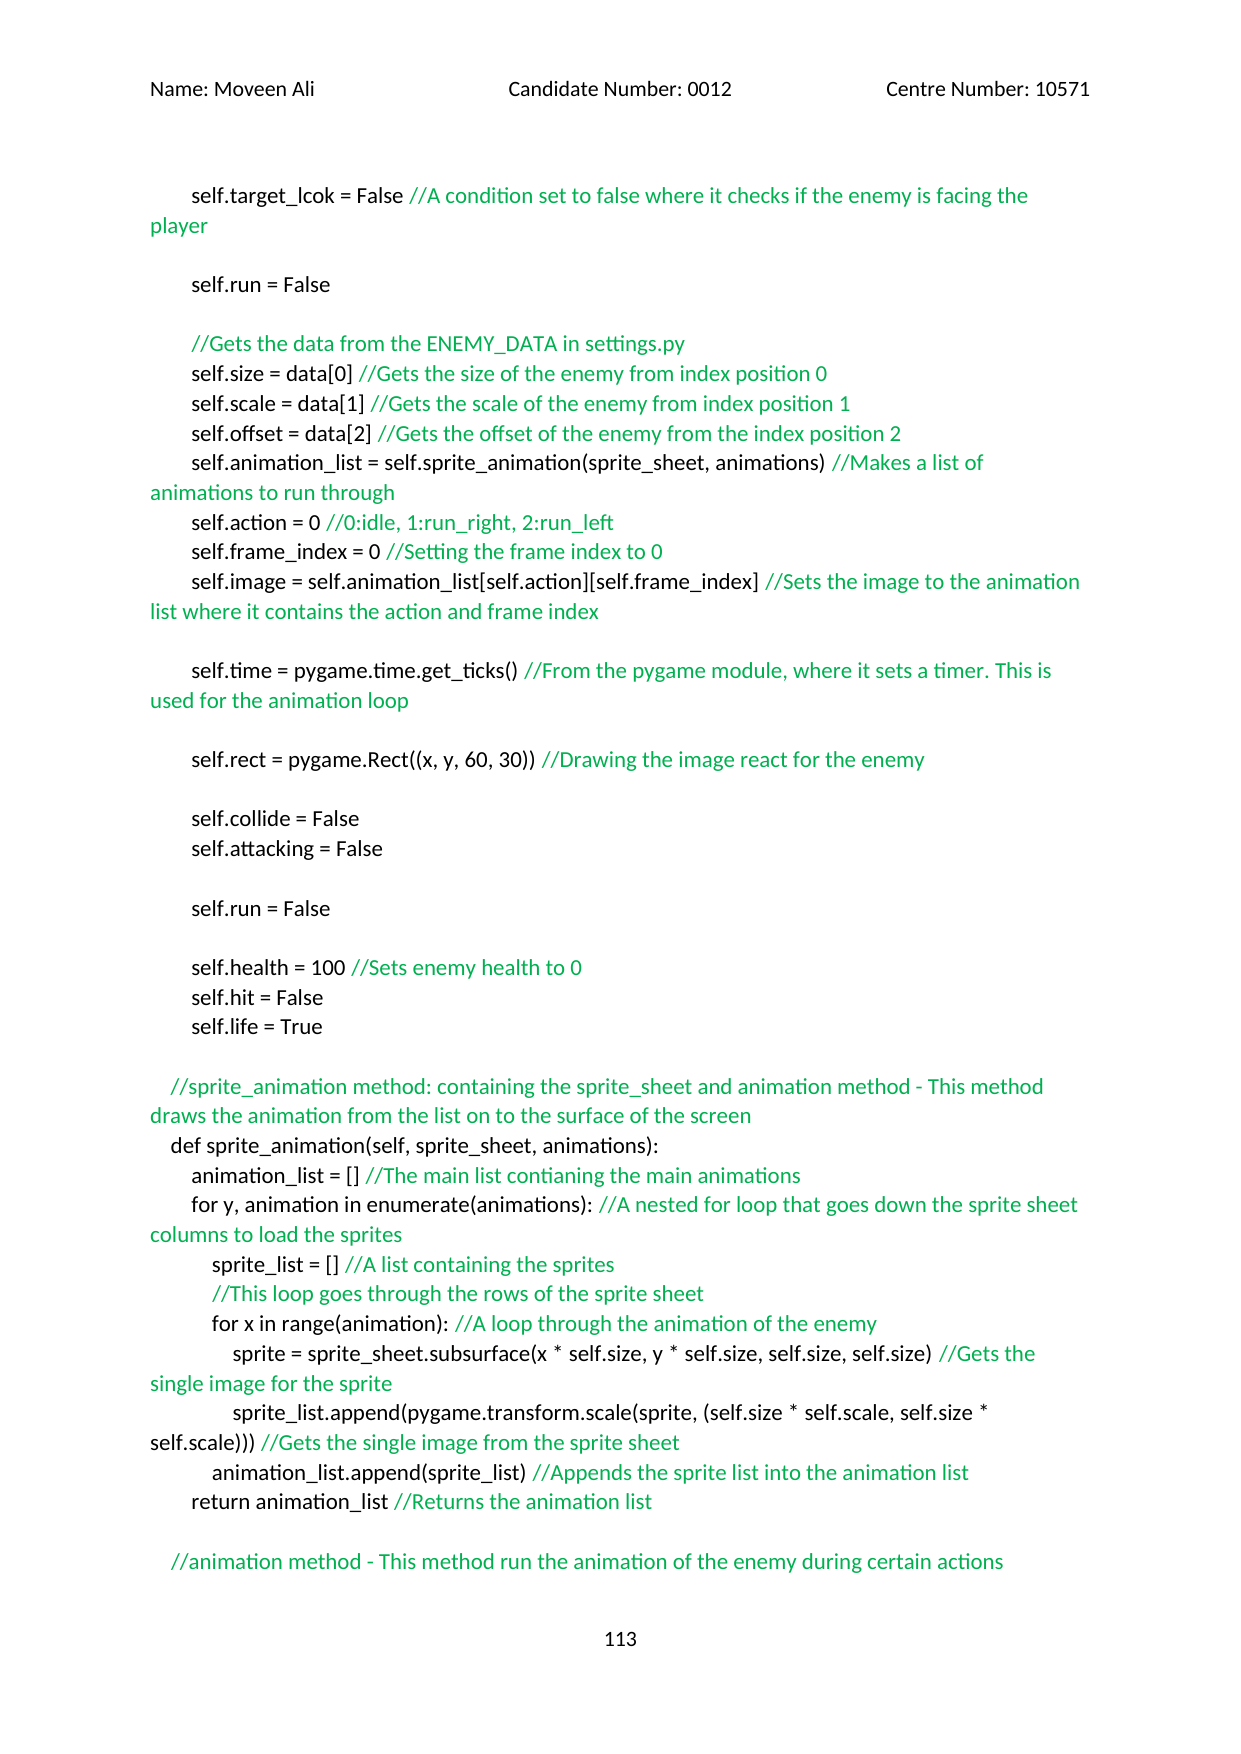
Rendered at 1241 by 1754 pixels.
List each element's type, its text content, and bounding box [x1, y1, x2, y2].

text self.animation_list = self.sprite_animation(sprite_sheet, animations) //Makes a list of animations to run through [150, 447, 1090, 506]
text sprite_list = [] //A list containing the sprites [150, 1248, 1090, 1278]
text animation_list = [] //The main list contianing the main animations [150, 1159, 1090, 1189]
text self.run = False [150, 892, 1090, 952]
text self.rect = pygame.Rect((x, y, 60, 30)) //Drawing the image react for the enemy [150, 744, 1090, 803]
text for y, animation in enumerate(animations): //A nested for loop that goes down the sprite sheet columns to load the sprites [150, 1189, 1090, 1248]
text self.frame_index = 0 //Setting the frame index to 0 [150, 536, 1090, 566]
text //sprite_animation method: containing the sprite_sheet and animation method - This method draws the animation from the list on to the surface of the screen [150, 1070, 1090, 1130]
text self.image = self.animation_list[self.action][self.frame_index] //Sets the image to the animation list where it contains the action and frame index [150, 566, 1090, 655]
text //Gets the data from the ENEMY_DATA in settings.py [150, 328, 1090, 358]
text self.life = True [150, 1011, 1090, 1041]
text self.health = 100 //Sets enemy health to 0 [150, 952, 1090, 981]
text sprite_list.append(pygame.transform.scale(sprite, (self.size * self.scale, self.size * self.scale))) //Gets the single image from the sprite sheet [150, 1397, 1090, 1456]
text sprite = sprite_sheet.subsurface(x * self.size, y * self.size, self.size, self.size) //Gets the single image for the sprite [150, 1337, 1090, 1397]
text animation_list.append(sprite_list) //Appends the sprite list into the animation list [150, 1456, 1090, 1486]
text self.time = pygame.time.get_ticks() //From the pygame module, where it sets a timer. This is used for the animation loop [150, 655, 1090, 714]
text for x in range(animation): //A loop through the animation of the enemy [150, 1308, 1090, 1337]
text self.attacking = False [150, 833, 1090, 862]
text //animation method - This method run the animation of the enemy during certain actions [150, 1545, 1090, 1575]
text self.offset = data[2] //Gets the offset of the enemy from the index position 2 [150, 417, 1090, 447]
text self.collide = False [150, 803, 1090, 833]
text self.action = 0 //0:idle, 1:run_right, 2:run_left [150, 506, 1090, 536]
text //This loop goes through the rows of the sprite sheet [150, 1278, 1090, 1308]
text self.size = data[0] //Gets the size of the enemy from index position 0 [150, 358, 1090, 387]
text self.run = False [150, 269, 1090, 328]
text def sprite_animation(self, sprite_sheet, animations): [150, 1130, 1090, 1159]
text self.target_lcok = False //A condition set to false where it checks if the enemy is facing the player [150, 180, 1090, 239]
text self.hit = False [150, 981, 1090, 1011]
text self.scale = data[1] //Gets the scale of the enemy from index position 1 [150, 387, 1090, 417]
text return animation_list //Returns the animation list [150, 1486, 1090, 1516]
